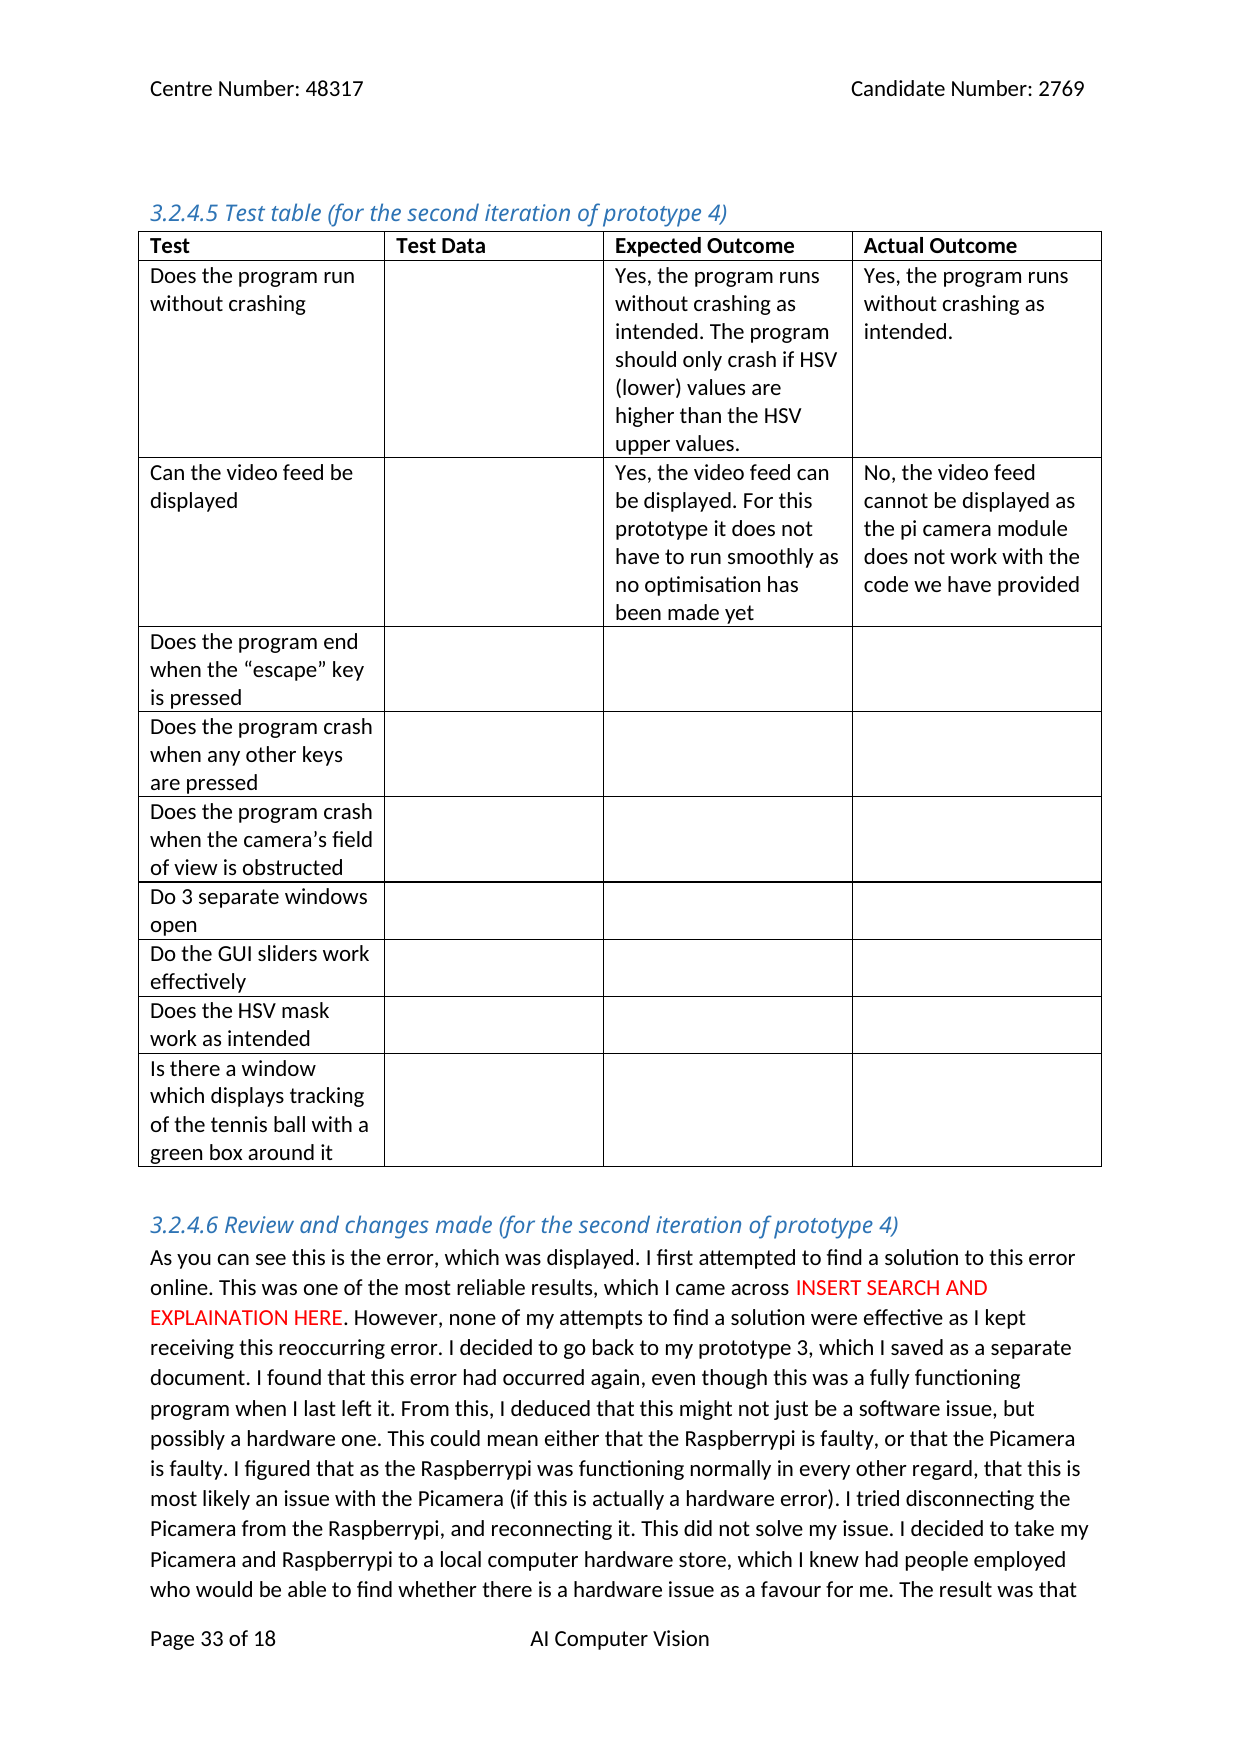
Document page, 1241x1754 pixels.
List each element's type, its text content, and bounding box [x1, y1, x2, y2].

table_cell Does the program run without crashing [139, 261, 384, 457]
table_cell Can the video feed be displayed [139, 458, 384, 626]
table_cell Does the program crash when the camera’s field of view is obstructed [139, 797, 384, 881]
table_header Test [139, 232, 384, 260]
table_cell [853, 712, 1101, 796]
subtitle 3.2.4.5 Test table (for the second iteration of prototype 4) [150, 197, 1090, 228]
table_cell Does the HSV mask work as intended [139, 997, 384, 1053]
table_cell Yes, the video feed can be displayed. For this prototype it does not have to run smoothly as no optimisation has been made yet [604, 458, 852, 626]
table_cell Does the program end when the “escape” key is pressed [139, 627, 384, 711]
table_cell [604, 627, 852, 711]
subtitle 3.2.4.6 Review and changes made (for the second iteration of prototype 4) [150, 1209, 1090, 1240]
table_cell Yes, the program runs without crashing as intended. [853, 261, 1101, 457]
table_cell Does the program crash when any other keys are pressed [139, 712, 384, 796]
table_header Actual Outcome [853, 232, 1101, 260]
table_cell [385, 1054, 603, 1166]
table_cell [604, 940, 852, 996]
table_cell [385, 797, 603, 881]
table_cell [604, 997, 852, 1053]
table_cell [385, 261, 603, 457]
table_cell [604, 883, 852, 938]
table_cell [853, 940, 1101, 996]
table_cell [853, 883, 1101, 938]
table_cell [604, 1054, 852, 1166]
table_cell [385, 458, 603, 626]
table_cell [604, 797, 852, 881]
table_cell [385, 997, 603, 1053]
table_cell Do 3 separate windows open [139, 883, 384, 938]
table_cell Do the GUI sliders work effectively [139, 940, 384, 996]
table_cell Is there a window which displays tracking of the tennis ball with a green box around it [139, 1054, 384, 1166]
table_cell [853, 797, 1101, 881]
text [150, 1243, 1090, 1603]
table_cell Yes, the program runs without crashing as intended. The program should only crash if HSV (lower) values are higher than the HSV upper values. [604, 261, 852, 457]
table_cell [385, 940, 603, 996]
table_cell [385, 627, 603, 711]
table_cell [604, 712, 852, 796]
table_cell [385, 712, 603, 796]
table_cell [853, 997, 1101, 1053]
table_header Expected Outcome [604, 232, 852, 260]
table_cell [385, 883, 603, 938]
table_cell [853, 1054, 1101, 1166]
table_cell [853, 627, 1101, 711]
table_cell No, the video feed cannot be displayed as the pi camera module does not work with the code we have provided [853, 458, 1101, 626]
table_header Test Data [385, 232, 603, 260]
